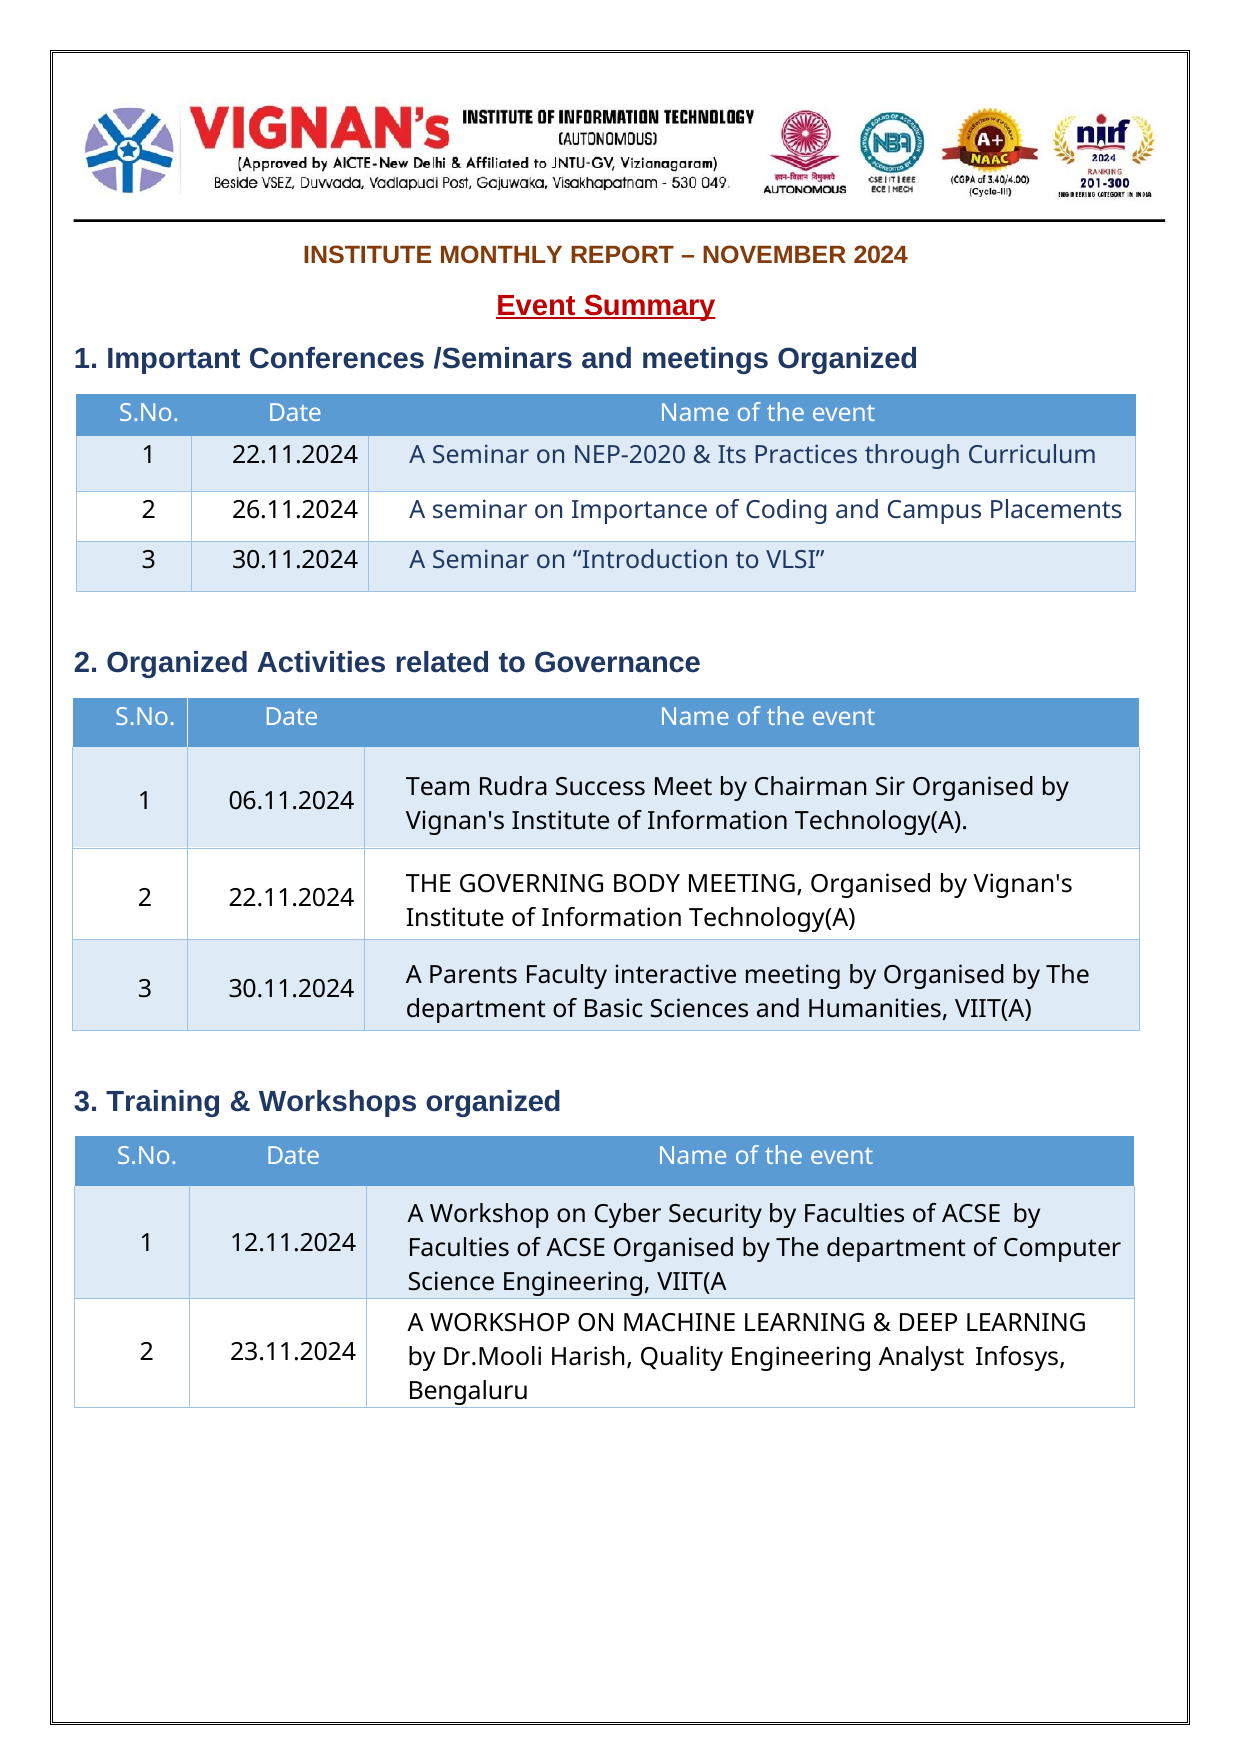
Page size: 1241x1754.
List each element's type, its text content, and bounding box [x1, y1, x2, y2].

picture [73, 87, 1166, 222]
table_cell 30.11.2024 [188, 940, 364, 1030]
table_cell 06.11.2024 [188, 747, 364, 847]
subtitle INSTITUTE MONTHLY REPORT – NOVEMBER 2024 [59, 240, 1152, 269]
table_header S.No. [76, 394, 191, 436]
list Organized Activities related to Governance [74, 645, 1166, 679]
table_cell 1 [77, 436, 191, 491]
text Event Summary [60, 288, 1152, 322]
table_cell 2 [73, 849, 187, 938]
table_header S.No. [75, 1136, 189, 1186]
table_cell 3 [73, 940, 187, 1030]
table_cell 1 [73, 747, 187, 847]
table_header Name of the event [365, 698, 1139, 747]
table_header S.No. [73, 698, 187, 747]
table_cell A Seminar on “Introduction to VLSI” [369, 542, 1135, 591]
table_cell 12.11.2024 [190, 1186, 366, 1298]
table_header Date [191, 394, 368, 436]
table_cell THE GOVERNING BODY MEETING, Organised by Vignan's Institute of Information Technology(A) [365, 849, 1139, 938]
table_cell A Workshop on Cyber Security by Faculties of ACSE by Faculties of ACSE Organised by The department of Computer Science Engineering, VIIT(A [367, 1186, 1134, 1298]
table_cell A seminar on Importance of Coding and Campus Placements [369, 492, 1135, 541]
table_cell 23.11.2024 [190, 1299, 366, 1407]
table_cell 26.11.2024 [192, 492, 368, 541]
table_cell A WORKSHOP ON MACHINE LEARNING & DEEP LEARNING by Dr.Mooli Harish, Quality Engineering Analyst Infosys, Bengaluru [367, 1299, 1134, 1407]
table_cell 22.11.2024 [192, 436, 368, 491]
list Training & Workshops organized [74, 1084, 1166, 1117]
table_header Date [188, 698, 365, 747]
table_cell 30.11.2024 [192, 542, 368, 591]
table_header Name of the event [366, 1136, 1134, 1186]
table_cell Team Rudra Success Meet by Chairman Sir Organised by Vignan's Institute of Information Technology(A). [365, 747, 1139, 847]
table_cell 1 [75, 1186, 189, 1298]
list Important Conferences /Seminars and meetings Organized [74, 341, 1166, 374]
table_cell A Seminar on NEP-2020 & Its Practices through Curriculum [369, 436, 1135, 491]
table_cell 2 [75, 1299, 189, 1407]
table_cell 3 [77, 542, 191, 591]
table_cell 2 [77, 492, 191, 541]
table_header Date [189, 1136, 366, 1186]
table_cell A Parents Faculty interactive meeting by Organised by The department of Basic Sciences and Humanities, VIIT(A) [365, 940, 1139, 1030]
table_header Name of the event [368, 394, 1136, 436]
table_cell 22.11.2024 [188, 849, 364, 938]
